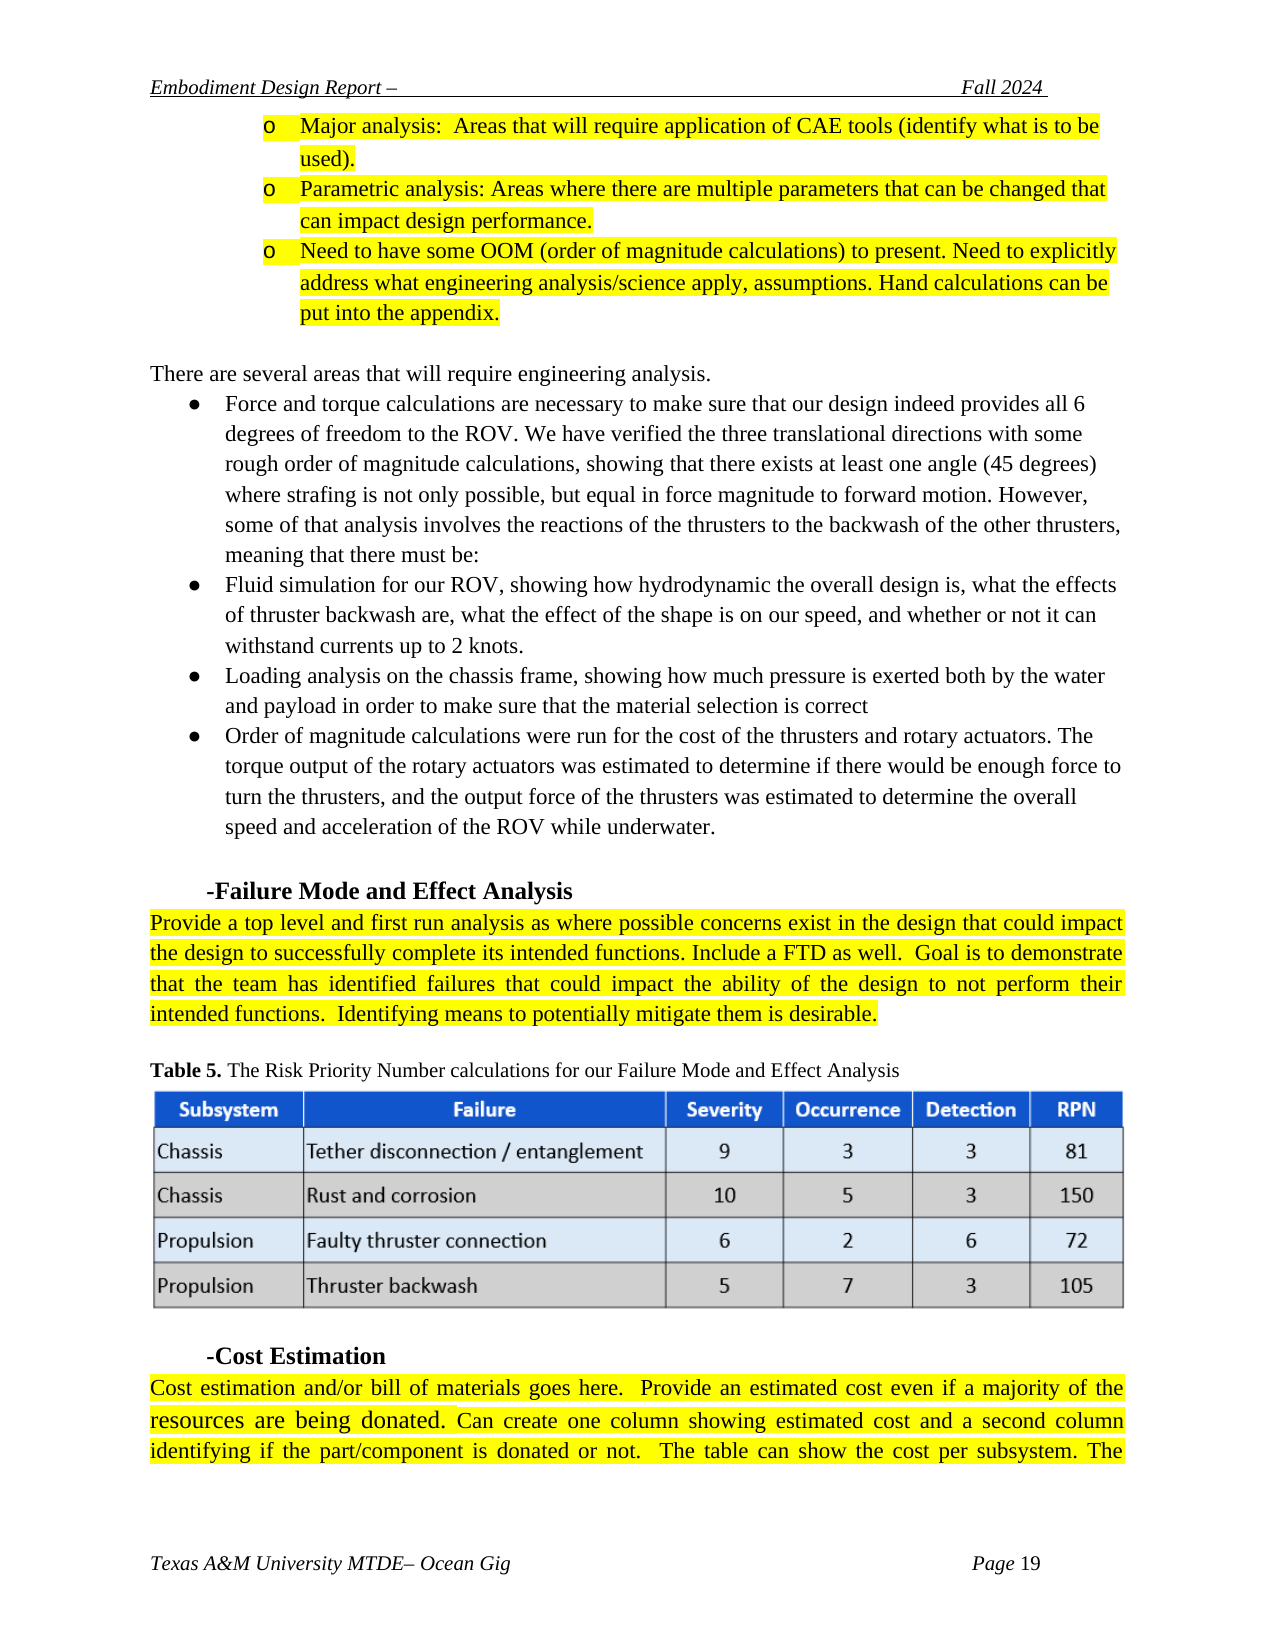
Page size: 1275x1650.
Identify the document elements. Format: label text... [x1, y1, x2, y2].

list Parametric analysis: Areas where there are multiple parameters that can be changed that can impact design performance. [262, 175, 1125, 233]
list Fluid simulation for our ROV, showing how hydrodynamic the overall design is, what the effects of thruster backwash are, what the effect of the shape is on our speed, and whether or not it can withstand currents up to 2 knots. [187, 571, 1125, 658]
list Major analysis: Areas that will require application of CAE tools (identify what is to be used). [262, 112, 1125, 171]
list Force and torque calculations are necessary to make sure that our design indeed provides all 6 degrees of freedom to the ROV. We have verified the three translational directions with some rough order of magnitude calculations, showing that there exists at least one angle (45 degrees) where strafing is not only possible, but equal in force magnitude to forward motion. However, some of that analysis involves the reactions of the thrusters to the backwash of the other thrusters, meaning that there must be: [187, 390, 1125, 567]
picture [150, 1085, 1125, 1311]
text Table 5. The Risk Priority Number calculations for our Failure Mode and Effect Analysis [150, 1058, 1125, 1082]
text There are several areas that will require engineering analysis. [150, 360, 1125, 386]
list Order of magnitude calculations were run for the cost of the thrusters and rotary actuators. The torque output of the rotary actuators was estimated to determine if there would be enough force to turn the thrusters, and the output force of the thrusters was estimated to determine the overall speed and acceleration of the ROV while underwater. [187, 722, 1125, 839]
subtitle -Cost Estimation [178, 1341, 1125, 1370]
text Provide a top level and first run analysis as where possible concerns exist in the design that could impact the design to successfully complete its intended functions. Include a FTD as well. Goal is to demonstrate that the team has identified failures that could impact the ability of the design to not perform their intended functions. Identifying means to potentially mitigate them is desirable. [150, 996, 1125, 1026]
list Loading analysis on the chassis frame, showing how much pressure is exerted both by the water and payload in order to make sure that the material selection is correct [187, 662, 1125, 718]
subtitle -Failure Mode and Effect Analysis [178, 876, 1125, 905]
list Need to have some OOM (order of magnitude calculations) to present. Need to explicitly address what engineering analysis/science apply, assumptions. Hand calculations can be put into the appendix. [262, 237, 1125, 326]
